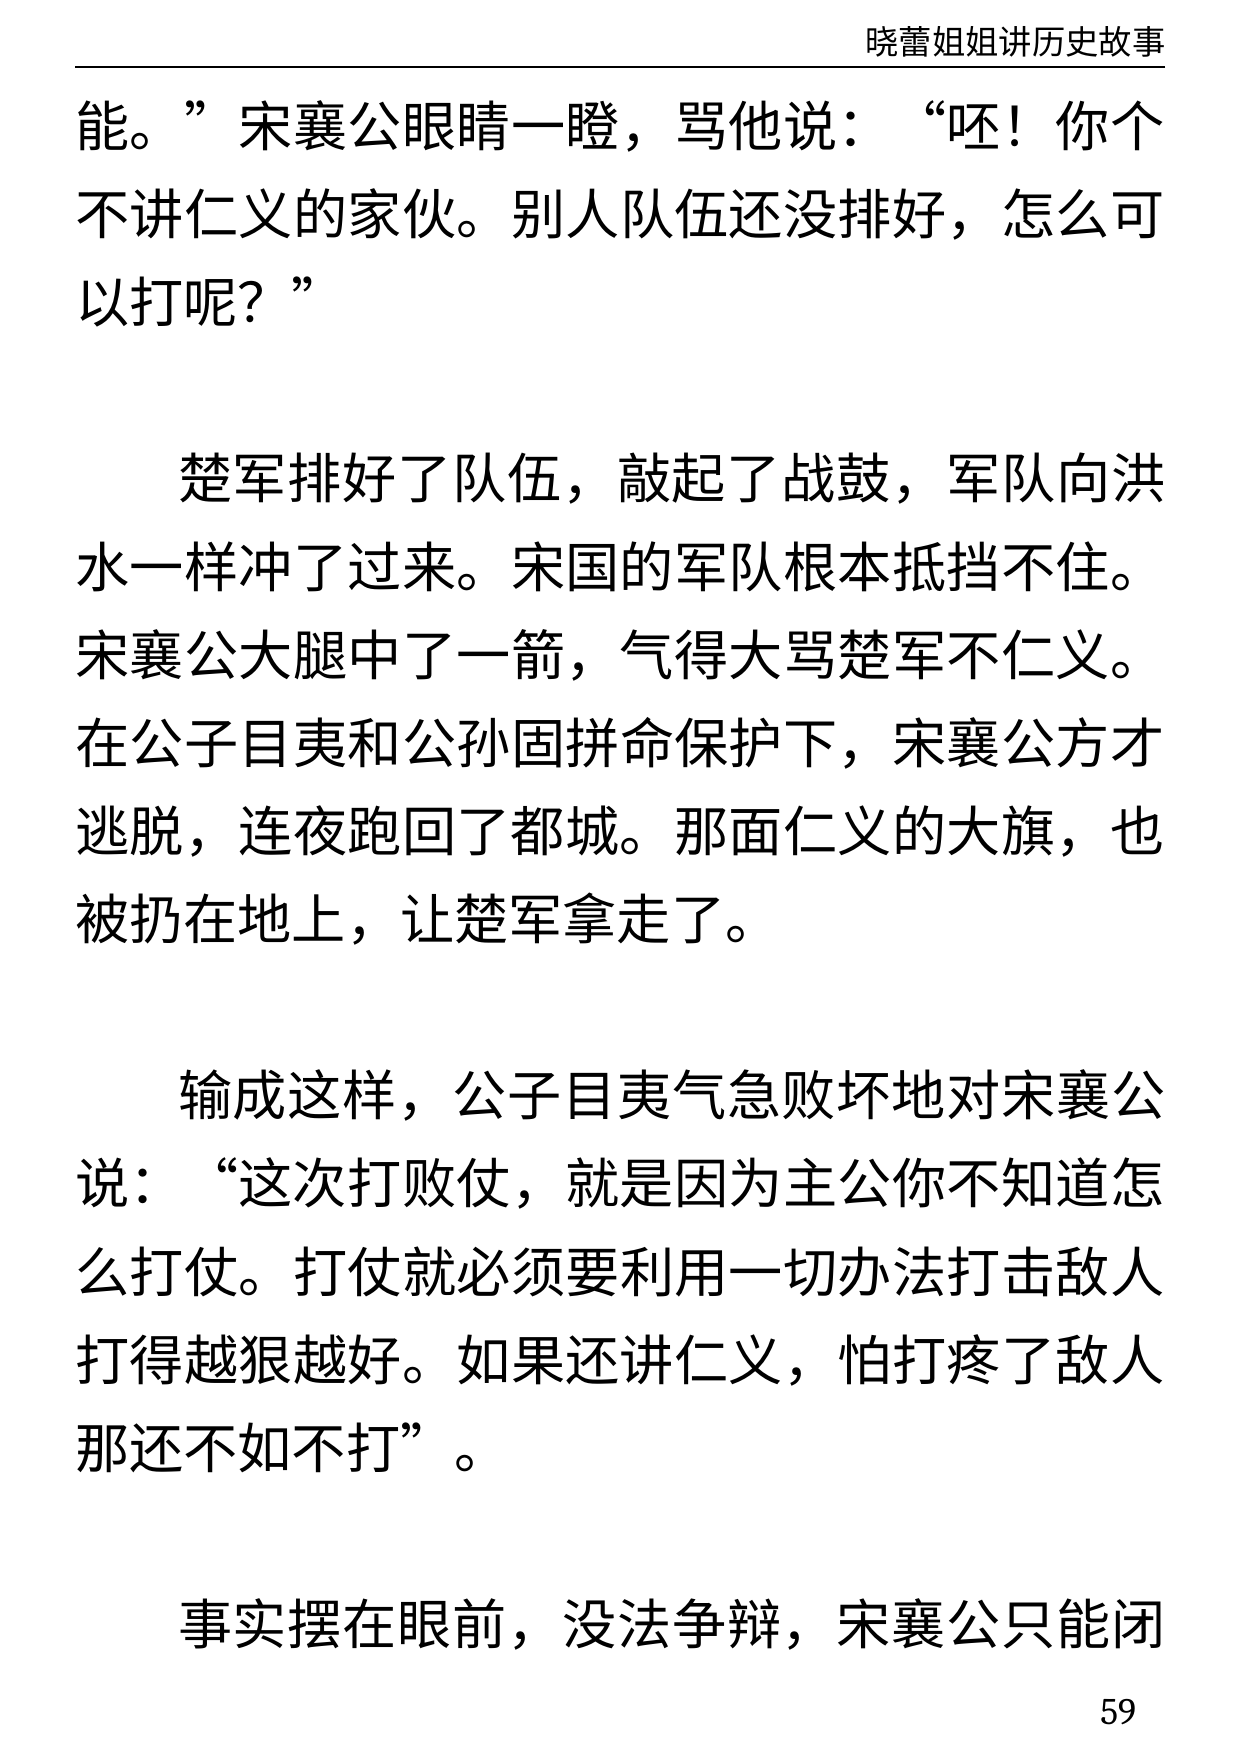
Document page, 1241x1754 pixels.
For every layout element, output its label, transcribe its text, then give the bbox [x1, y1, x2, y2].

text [75, 1577, 1165, 1665]
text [75, 79, 1165, 343]
text 楚军排好了队伍，敲起了战鼓，军队向洪水一样冲了过来。宋国的军队根本抵挡不住。宋襄公大腿中了一箭，气得大骂楚军不仁义。在公子目夷和公孙固拼命保护下，宋襄公方才逃脱，连夜跑回了都城。那面仁义的大旗，也被扔在地上，让楚军拿走了。 [75, 431, 1165, 960]
text 输成这样，公子目夷气急败坏地对宋襄公说：“这次打败仗，就是因为主公你不知道怎么打仗。打仗就必须要利用一切办法打击敌人，打得越狠越好。如果还讲仁义，怕打疼了敌人，那还不如不打”。 [75, 1048, 1165, 1489]
